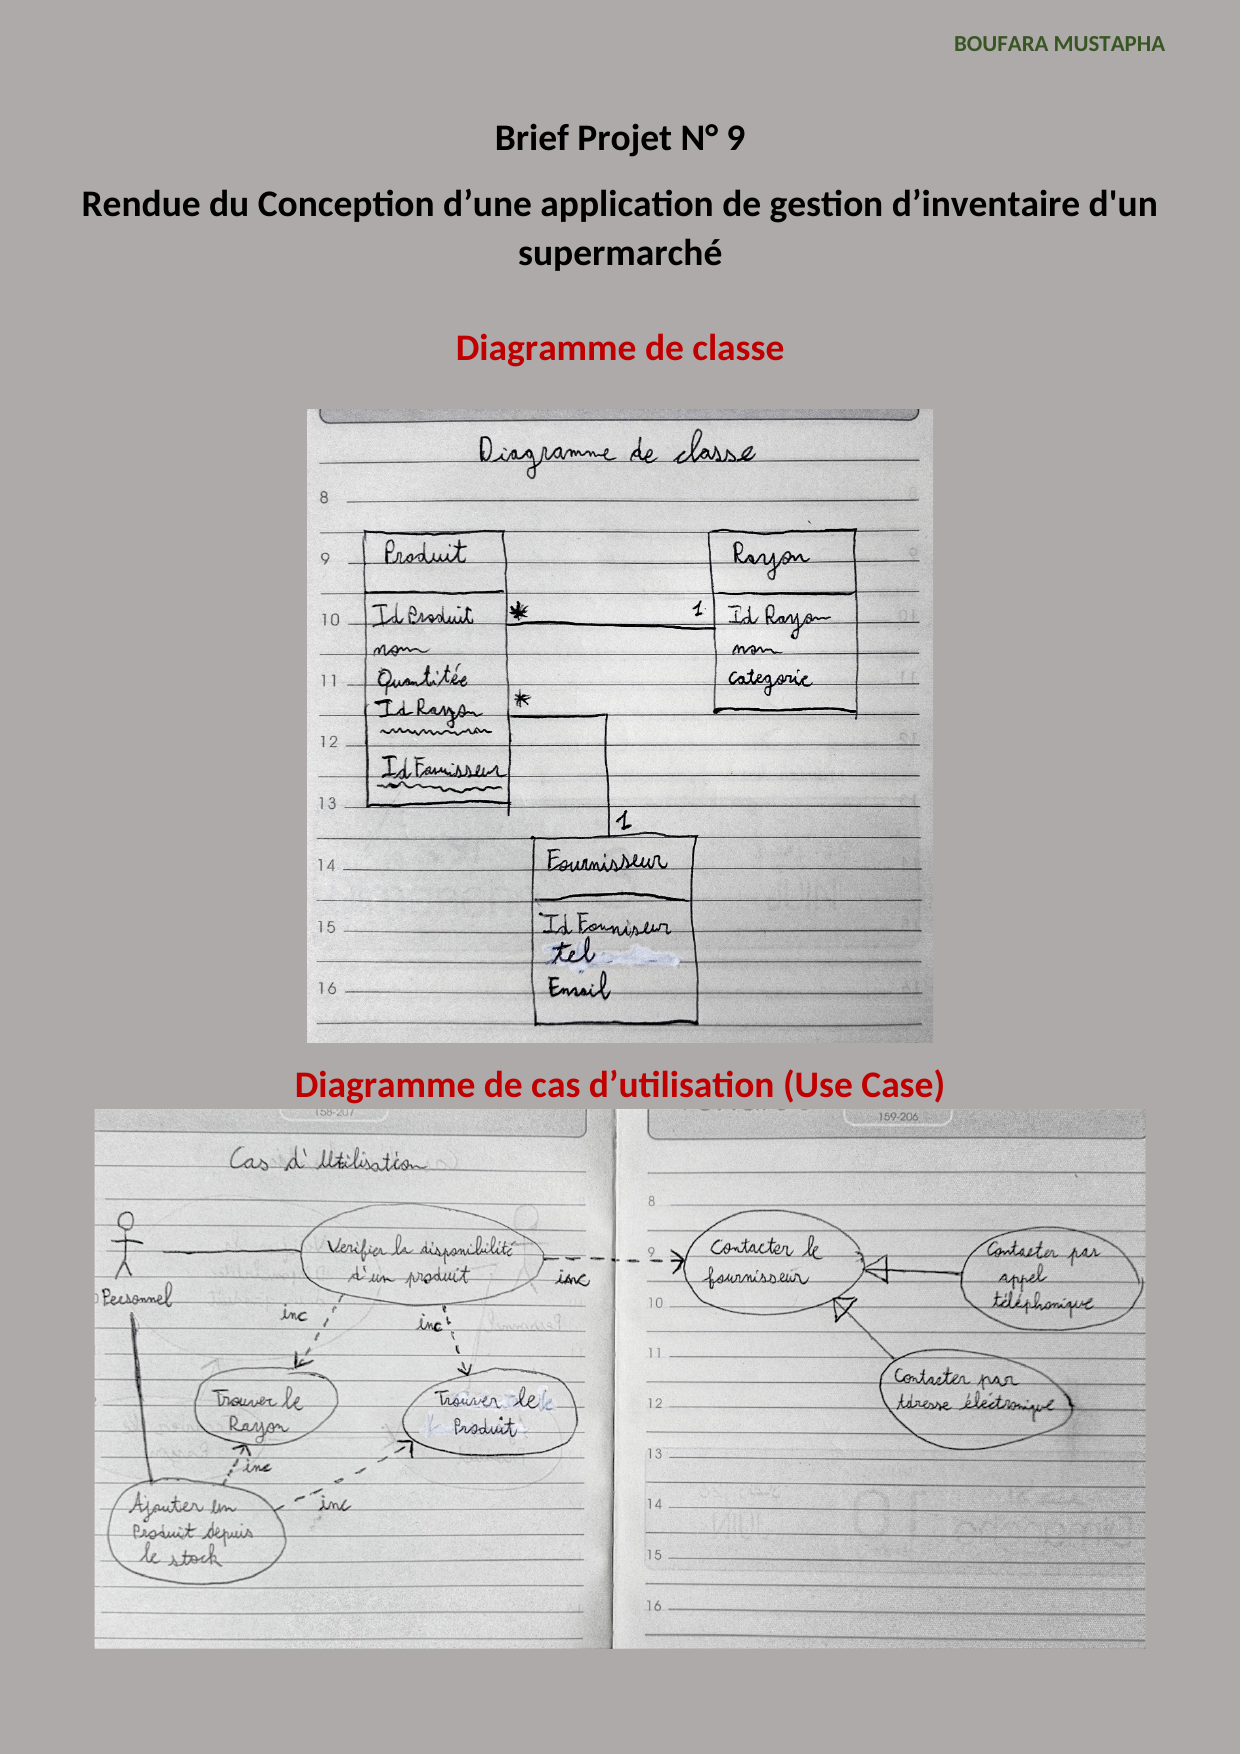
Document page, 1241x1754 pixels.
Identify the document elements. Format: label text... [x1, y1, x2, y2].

picture [94, 1109, 1146, 1649]
text Rendue du Conception d’une application de gestion d’inventaire d'un supermarché [75, 180, 1165, 305]
picture [307, 409, 934, 1043]
text Diagramme de classe [75, 324, 1165, 370]
text Brief Projet N° 9 [75, 114, 1165, 159]
